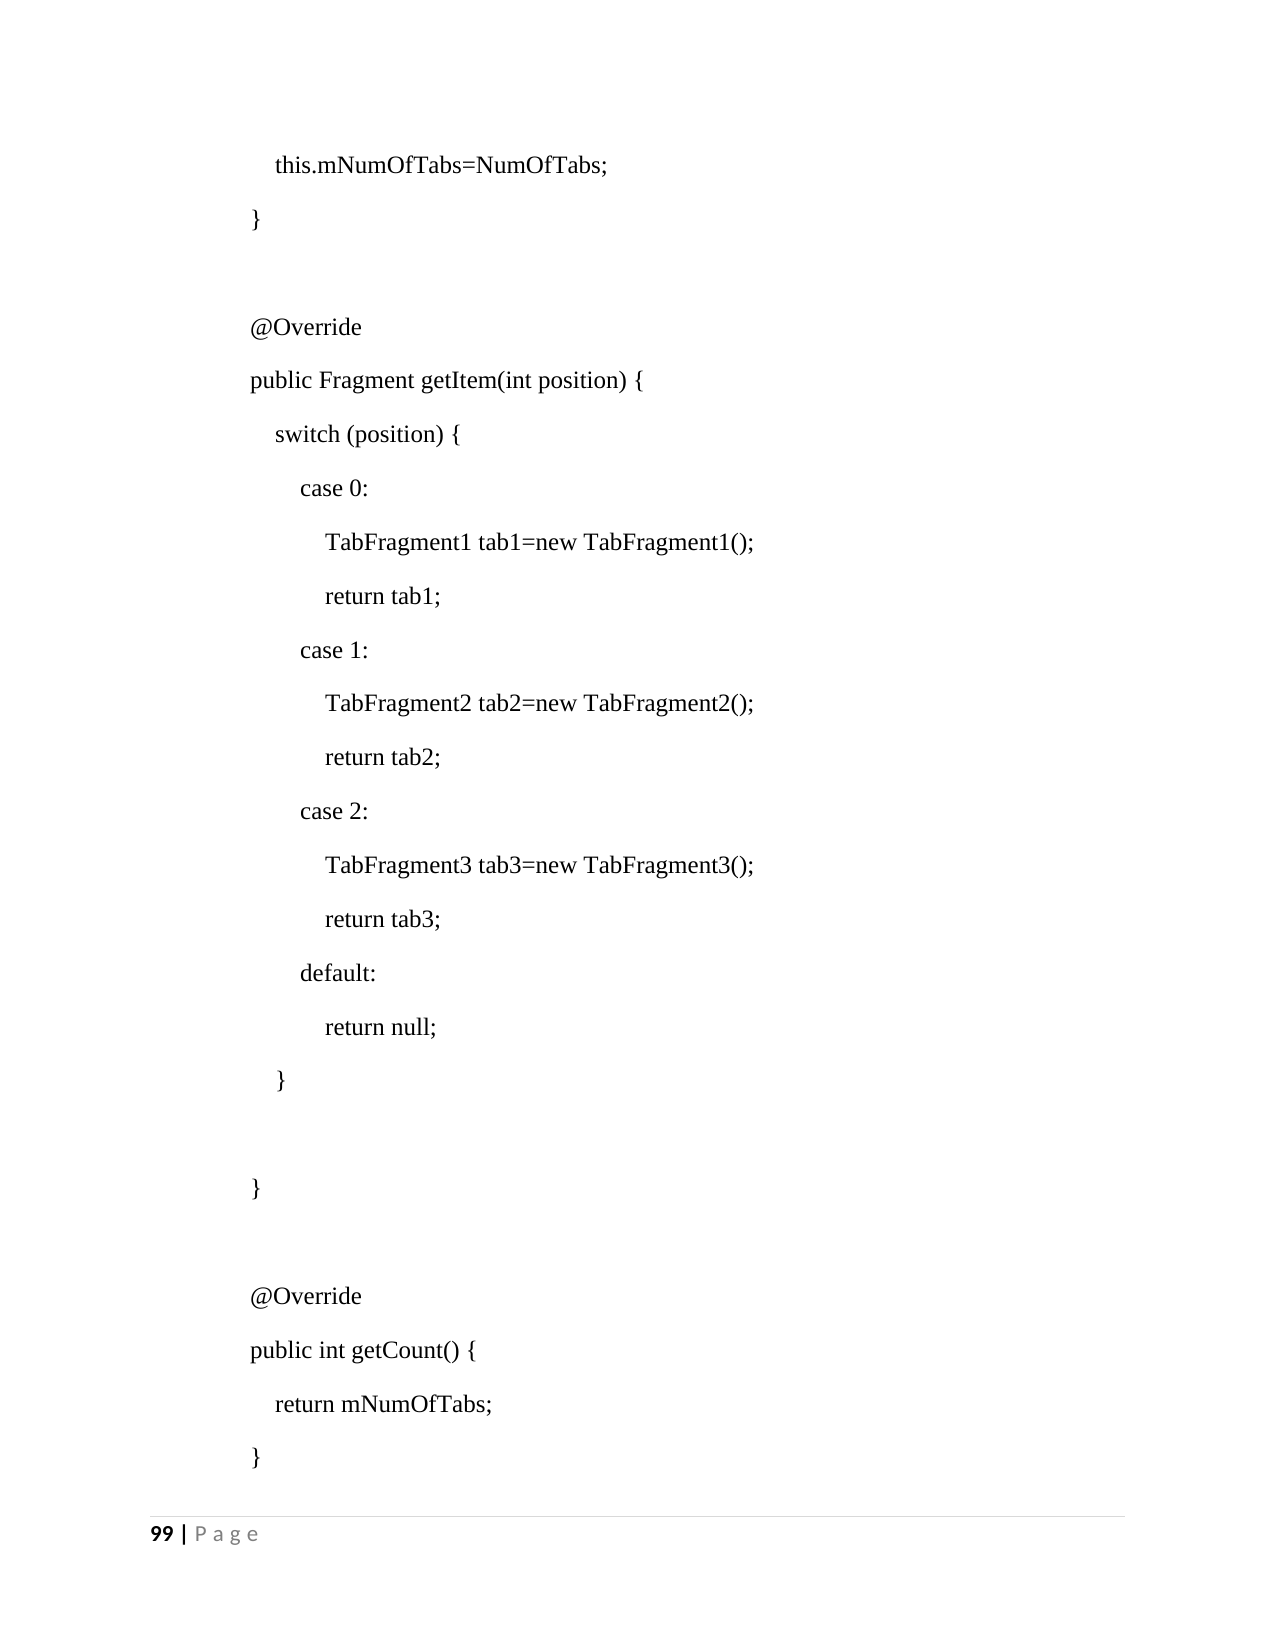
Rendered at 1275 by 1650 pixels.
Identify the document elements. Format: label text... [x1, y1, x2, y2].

text @Override [225, 312, 1125, 340]
text case 2: [225, 796, 1125, 825]
text } [225, 1066, 1125, 1094]
text TabFragment1 tab1=new TabFragment1(); [225, 527, 1125, 556]
text return tab2; [225, 742, 1125, 771]
text } [225, 1173, 1125, 1202]
text switch (position) { [225, 419, 1125, 448]
text } [225, 204, 1125, 233]
text return mNumOfTabs; [225, 1389, 1125, 1417]
text TabFragment3 tab3=new TabFragment3(); [225, 850, 1125, 879]
text return tab3; [225, 904, 1125, 933]
text @Override [225, 1281, 1125, 1310]
text case 0: [225, 473, 1125, 502]
text this.mNumOfTabs=NumOfTabs; [225, 150, 1125, 179]
text TabFragment2 tab2=new TabFragment2(); [225, 688, 1125, 717]
text } [225, 1442, 1125, 1471]
text return tab1; [225, 581, 1125, 609]
text return null; [225, 1012, 1125, 1040]
text case 1: [225, 635, 1125, 663]
text public Fragment getItem(int position) { [225, 365, 1125, 394]
text default: [225, 958, 1125, 987]
text public int getCount() { [225, 1335, 1125, 1363]
